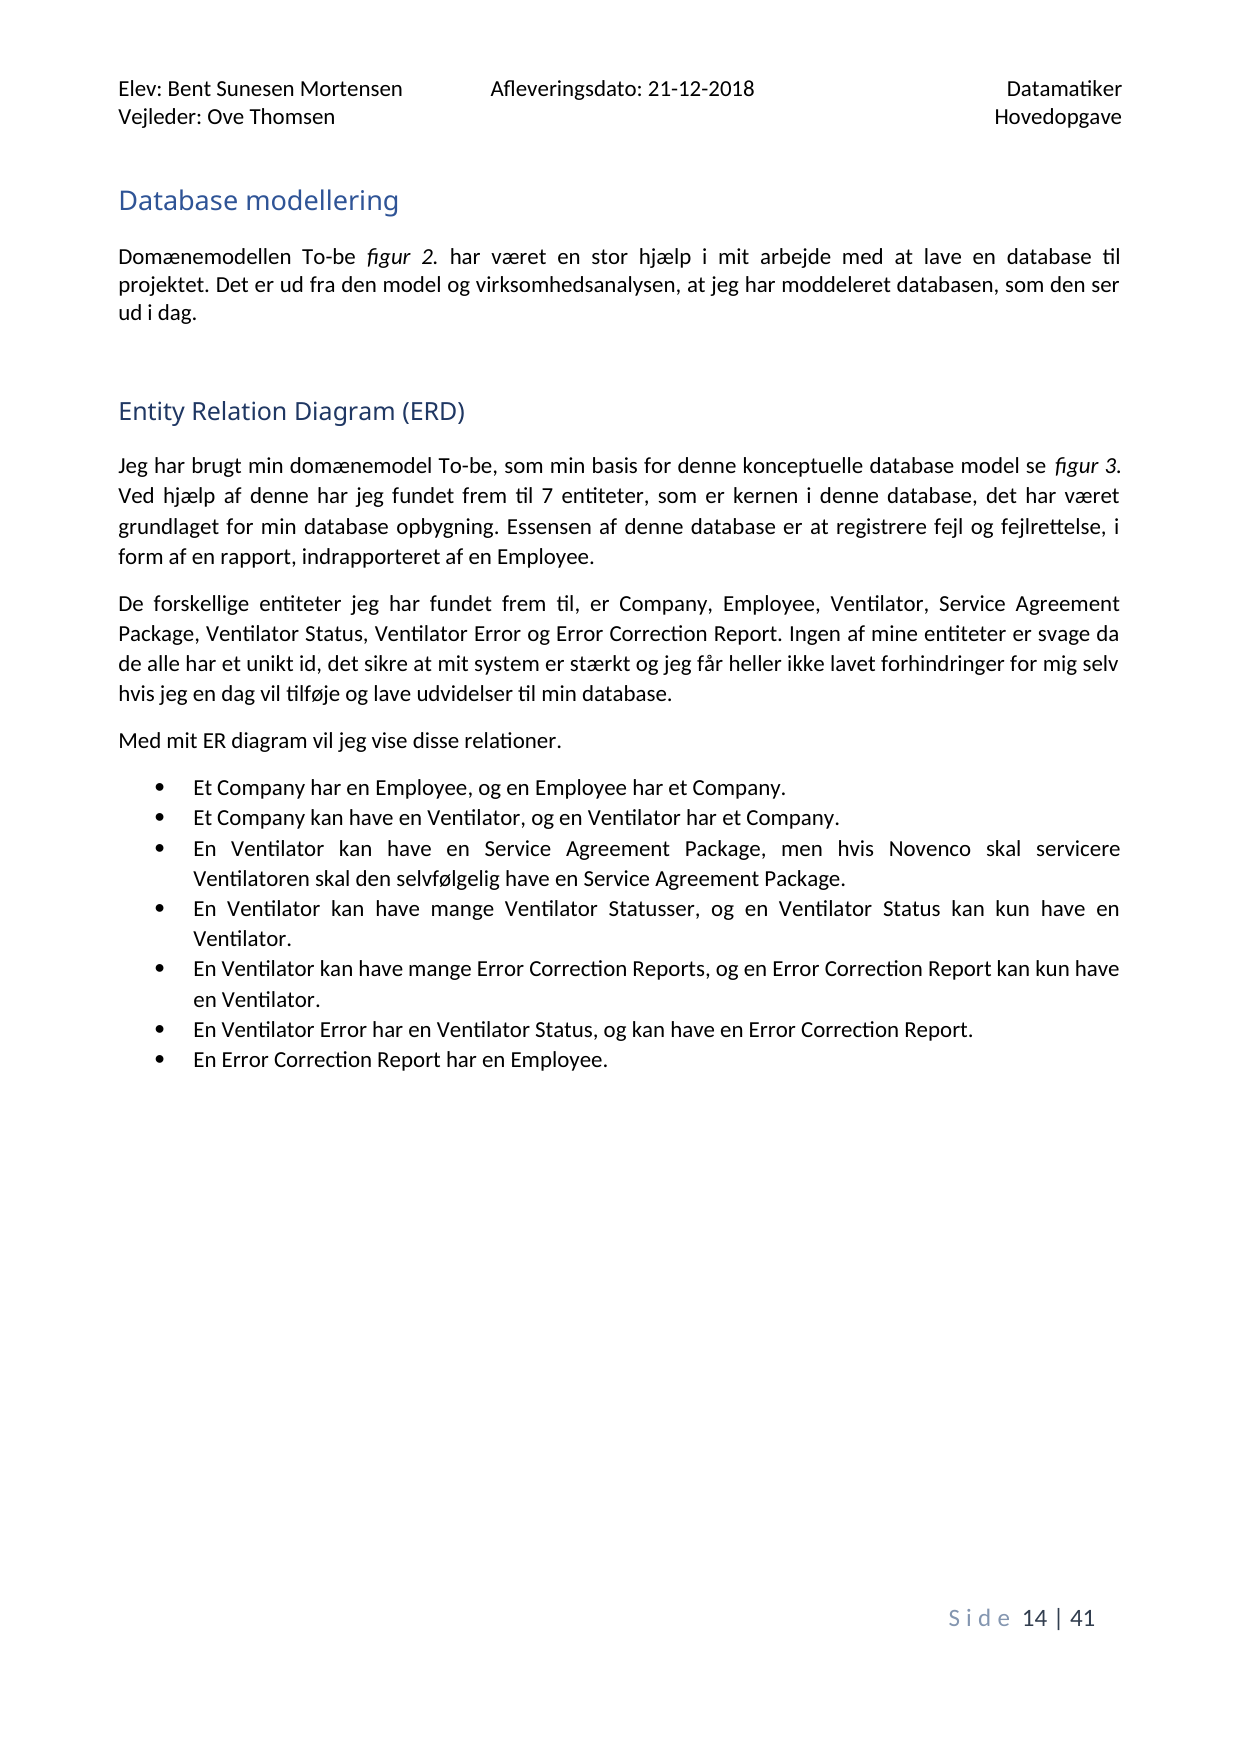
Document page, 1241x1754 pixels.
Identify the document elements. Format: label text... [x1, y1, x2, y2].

text De forskellige entiteter jeg har fundet frem til, er Company, Employee, Ventilator, Service Agreement Package, Ventilator Status, Ventilator Error og Error Correction Report. Ingen af mine entiteter er svage da de alle har et unikt id, det sikre at mit system er stærkt og jeg får heller ikke lavet forhindringer for mig selv hvis jeg en dag vil tilføje og lave udvidelser til min database. [118, 589, 1122, 707]
list Et Company kan have en Ventilator, og en Ventilator har et Company. [156, 803, 1122, 831]
list En Ventilator kan have mange Ventilator Statusser, og en Ventilator Status kan kun have en Ventilator. [156, 894, 1122, 952]
subtitle Database modellering [118, 181, 1122, 218]
text Med mit ER diagram vil jeg vise disse relationer. [118, 726, 1122, 754]
list Et Company har en Employee, og en Employee har et Company. [156, 773, 1122, 801]
text Domænemodellen To-be figur 2. har været en stor hjælp i mit arbejde med at lave en database til projektet. Det er ud fra den model og virksomhedsanalysen, at jeg har moddeleret databasen, som den ser ud i dag. [118, 242, 1122, 326]
list En Ventilator Error har en Ventilator Status, og kan have en Error Correction Report. [156, 1015, 1122, 1043]
list En Ventilator kan have mange Error Correction Reports, og en Error Correction Report kan kun have en Ventilator. [156, 954, 1122, 1013]
list En Error Correction Report har en Employee. [156, 1045, 1122, 1073]
text Jeg har brugt min domænemodel To-be, som min basis for denne konceptuelle database model se figur 3. Ved hjælp af denne har jeg fundet frem til 7 entiteter, som er kernen i denne database, det har været grundlaget for min database opbygning. Essensen af denne database er at registrere fejl og fejlrettelse, i form af en rapport, indrapporteret af en Employee. [118, 451, 1122, 570]
list En Ventilator kan have en Service Agreement Package, men hvis Novenco skal servicere Ventilatoren skal den selvfølgelig have en Service Agreement Package. [156, 834, 1122, 892]
subtitle Entity Relation Diagram (ERD) [118, 394, 1122, 428]
